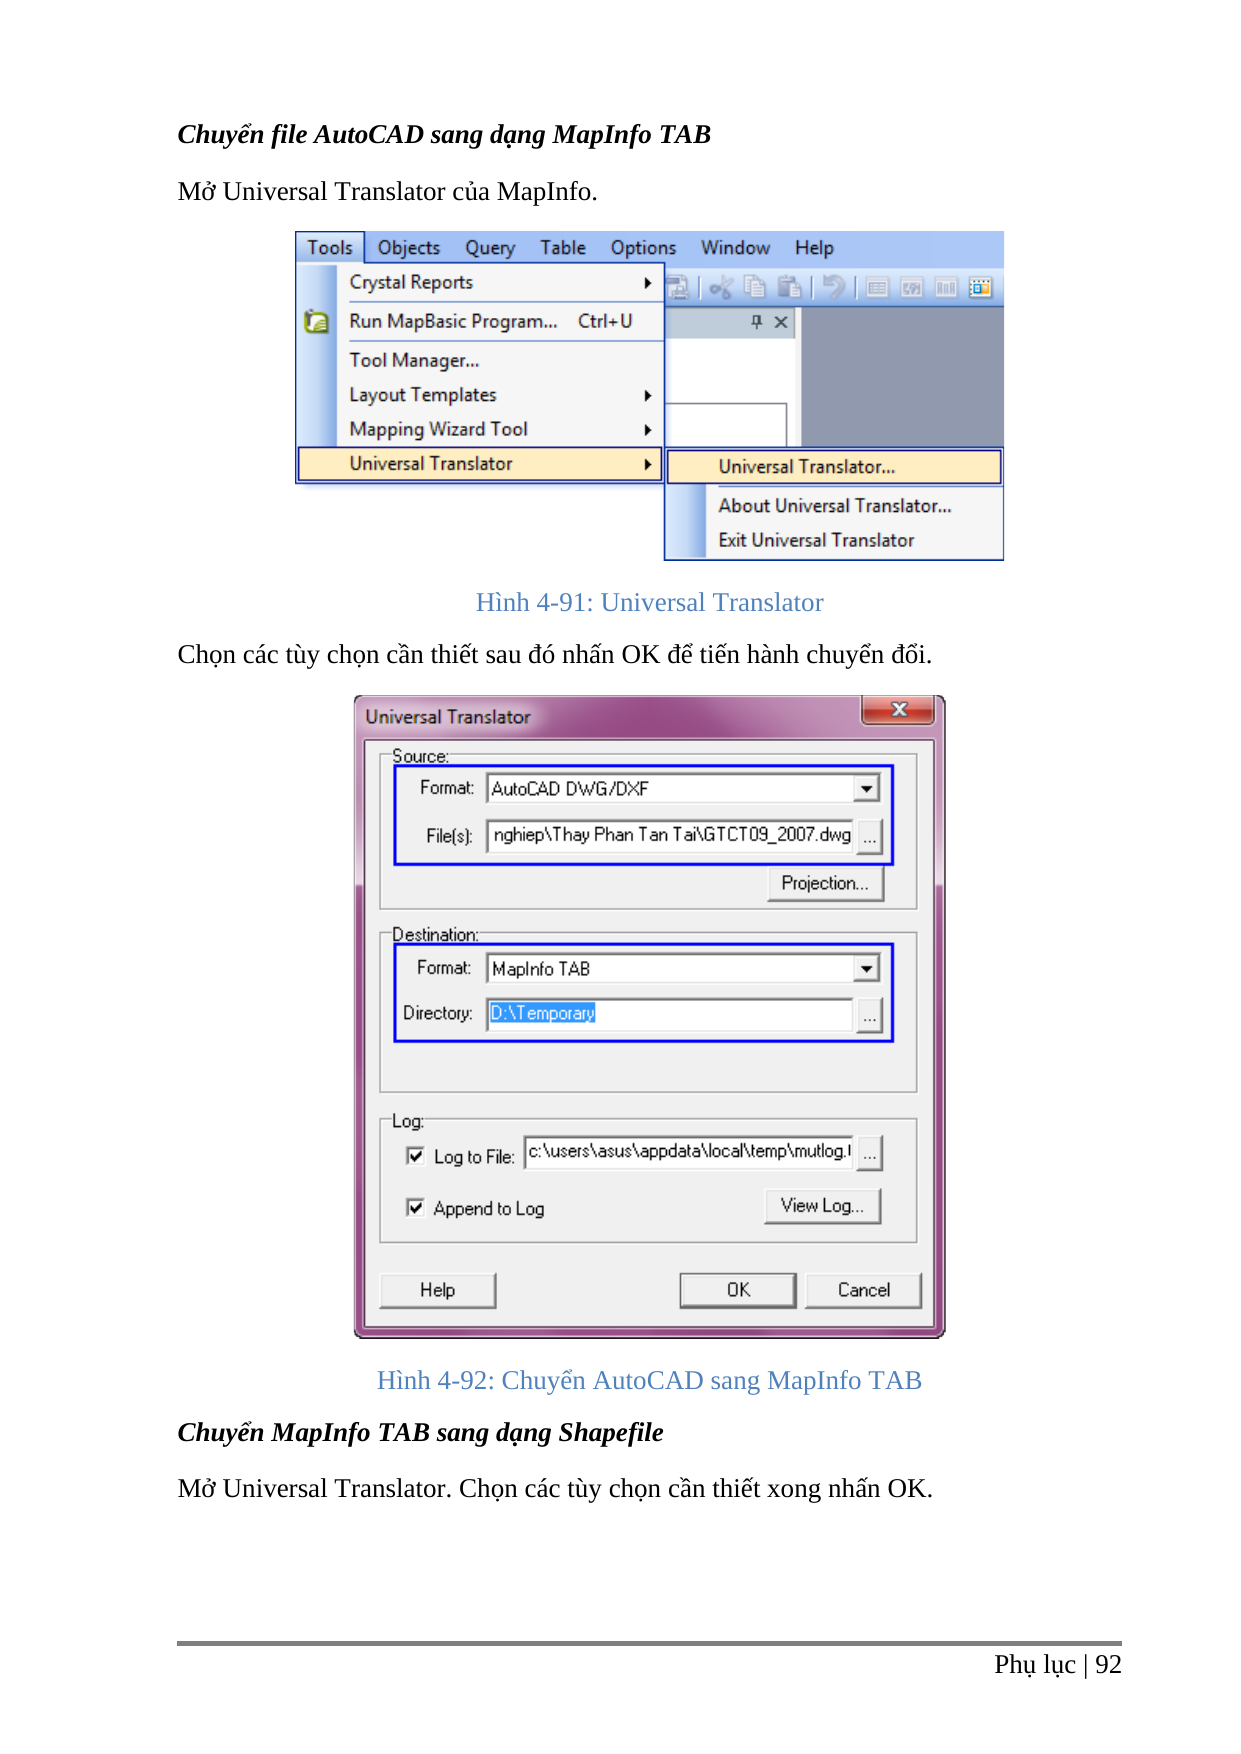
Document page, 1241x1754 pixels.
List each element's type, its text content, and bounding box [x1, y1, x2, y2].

picture [295, 231, 1005, 561]
text Chuyển file AutoCAD sang dạng MapInfo TAB [177, 118, 1122, 149]
text Mở Universal Translator. Chọn các tùy chọn cần thiết xong nhấn OK. [177, 1472, 1122, 1504]
text Chọn các tùy chọn cần thiết sau đó nhấn OK để tiến hành chuyển đổi. [177, 638, 1122, 669]
text Chuyển MapInfo TAB sang dạng Shapefile [177, 1416, 1122, 1447]
text Hình 4-42: Chuyển AutoCAD sang MapInfo TAB [177, 1364, 1122, 1395]
text Hình 4-41: Universal Translator [177, 586, 1122, 617]
text Mở Universal Translator của MapInfo. [177, 175, 1122, 206]
picture [353, 695, 946, 1339]
